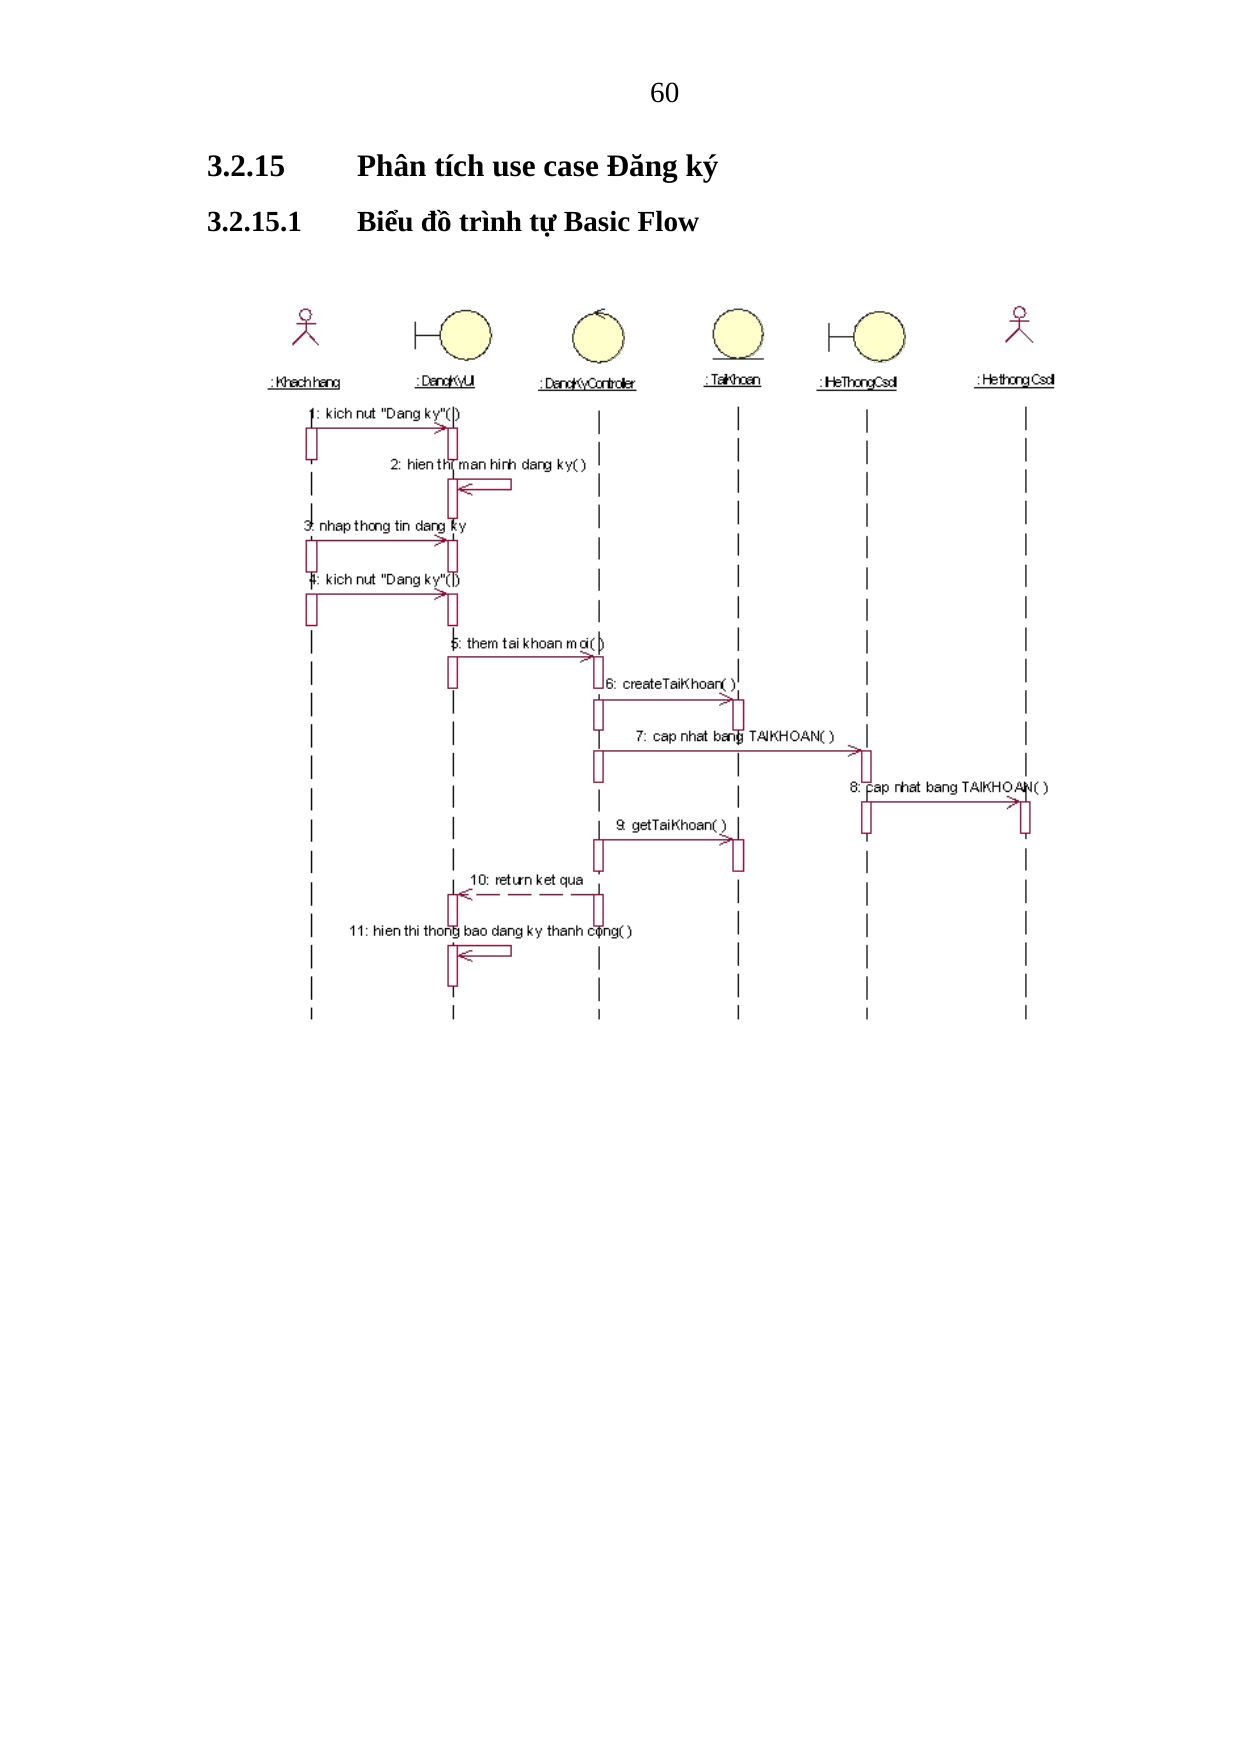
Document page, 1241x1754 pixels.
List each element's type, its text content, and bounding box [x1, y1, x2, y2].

picture [206, 267, 1123, 1087]
subtitle Phân tích use case Đăng ký [207, 148, 1122, 184]
subtitle Biểu đồ trình tự Basic Flow [207, 204, 1122, 238]
